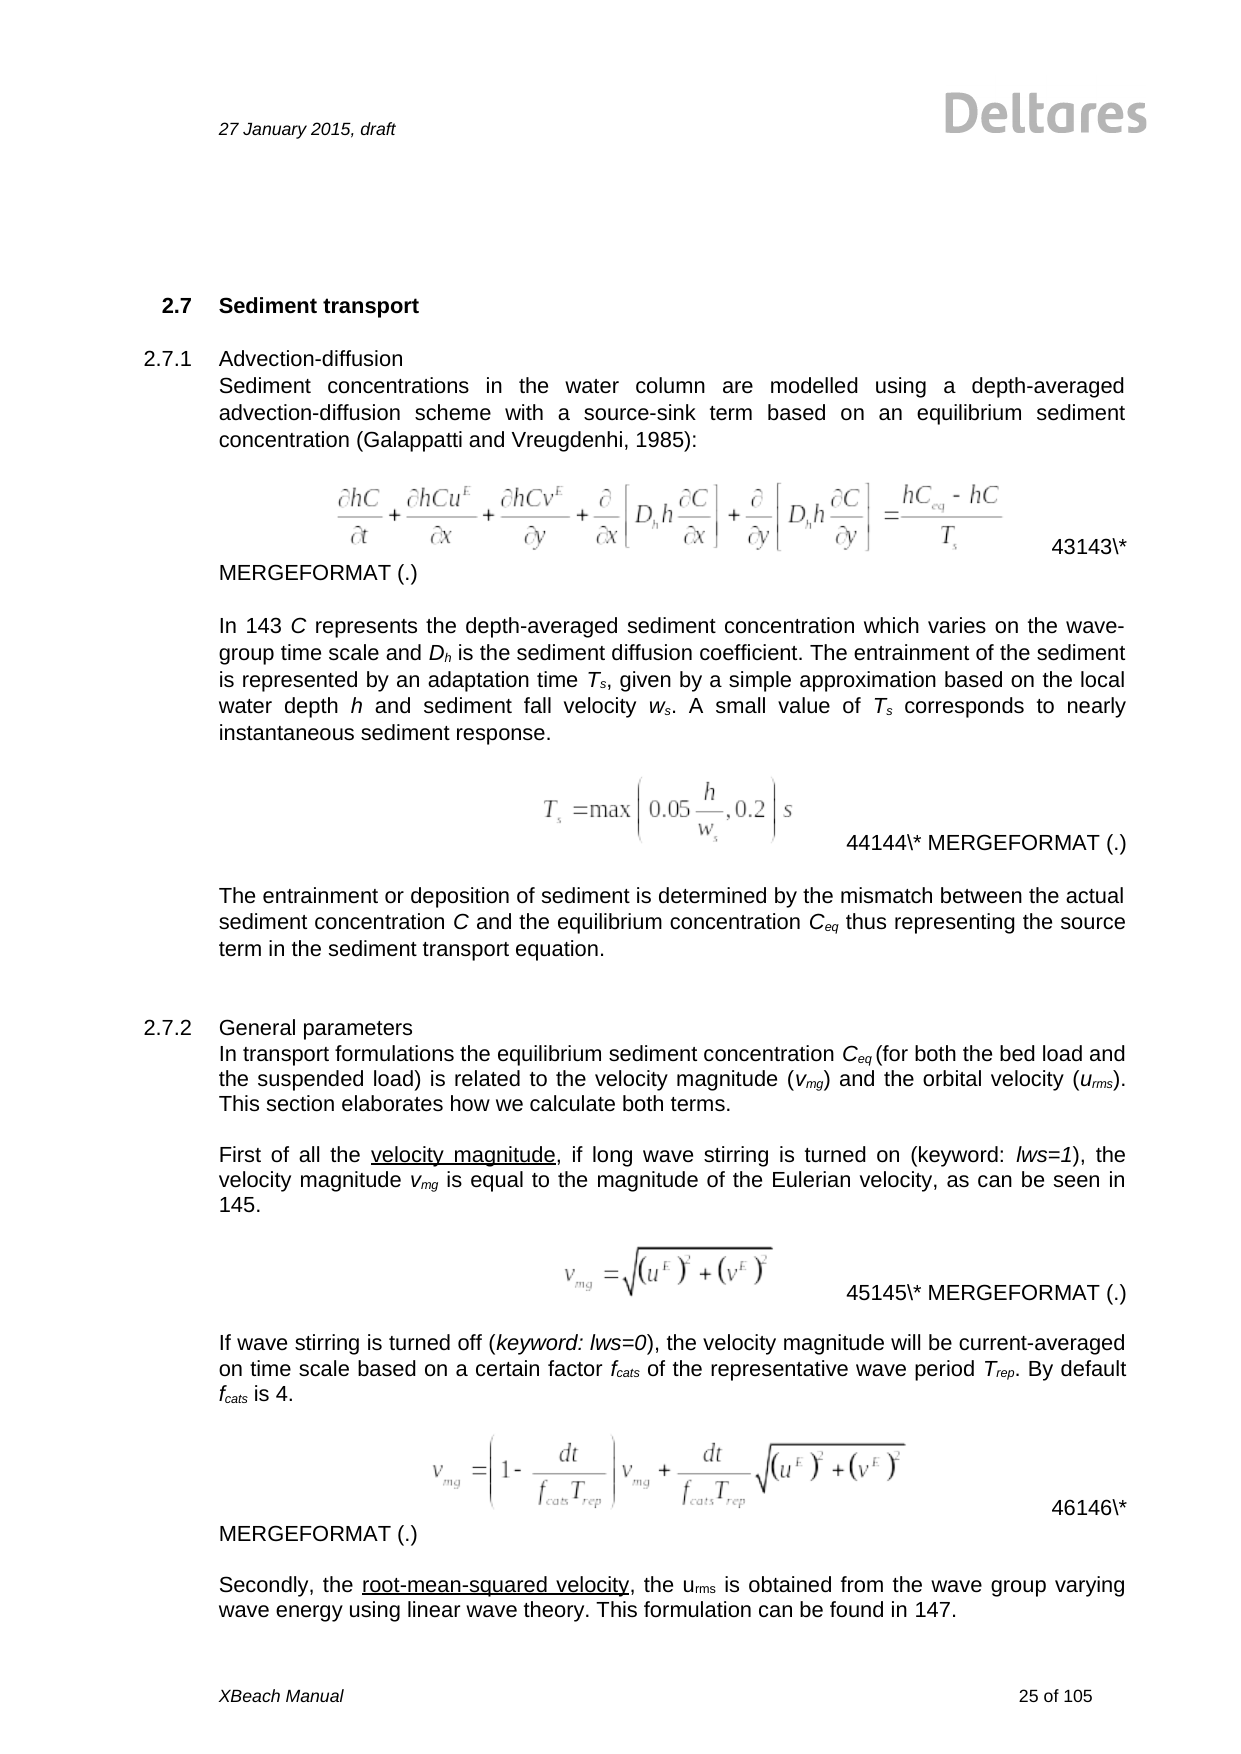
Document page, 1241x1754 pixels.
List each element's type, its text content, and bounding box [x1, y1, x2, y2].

text Sediment concentrations in the water column are modelled using a depth-averaged advection-diffusion scheme with a source-sink term based on an equilibrium sediment concentration (Galappatti and Vreugdenhi, 1985): [218, 372, 1126, 452]
subtitle Sediment transport [192, 292, 1126, 319]
text In C represents the depth-averaged sediment concentration which varies on the wave-group time scale and Dh is the sediment diffusion coefficient. The entrainment of the sediment is represented by an adaptation time Ts, given by a simple approximation based on the local water depth h and sediment fall velocity ws. A small value of Ts corresponds to nearly instantaneous sediment response. [218, 612, 1126, 745]
text The entrainment or deposition of sediment is determined by the mismatch between the actual sediment concentration C and the equilibrium concentration Ceq thus representing the source term in the sediment transport equation. [218, 881, 1126, 961]
picture [945, 75, 1147, 133]
subtitle Advection-diffusion [192, 346, 1126, 372]
subtitle General parameters [192, 1014, 1126, 1041]
text If wave stirring is turned off (keyword: lws=0), the velocity magnitude will be current-averaged on time scale based on a certain factor fcats of the representative wave period Trep. By default fcats is 4. [218, 1330, 1126, 1406]
text In transport formulations the equilibrium sediment concentration Ceq (for both the bed load and the suspended load) is related to the velocity magnitude (vmg) and the orbital velocity (urms). This section elaborates how we calculate both terms. [218, 1041, 1126, 1116]
text Secondly, the root-mean-squared velocity, the urms is obtained from the wave group varying wave energy using linear wave theory. This formulation can be found in . [218, 1571, 1126, 1622]
text First of all the velocity magnitude, if long wave stirring is turned on (keyword: lws=1), the velocity magnitude vmg is equal to the magnitude of the Eulerian velocity, as can be seen in . [218, 1141, 1126, 1217]
